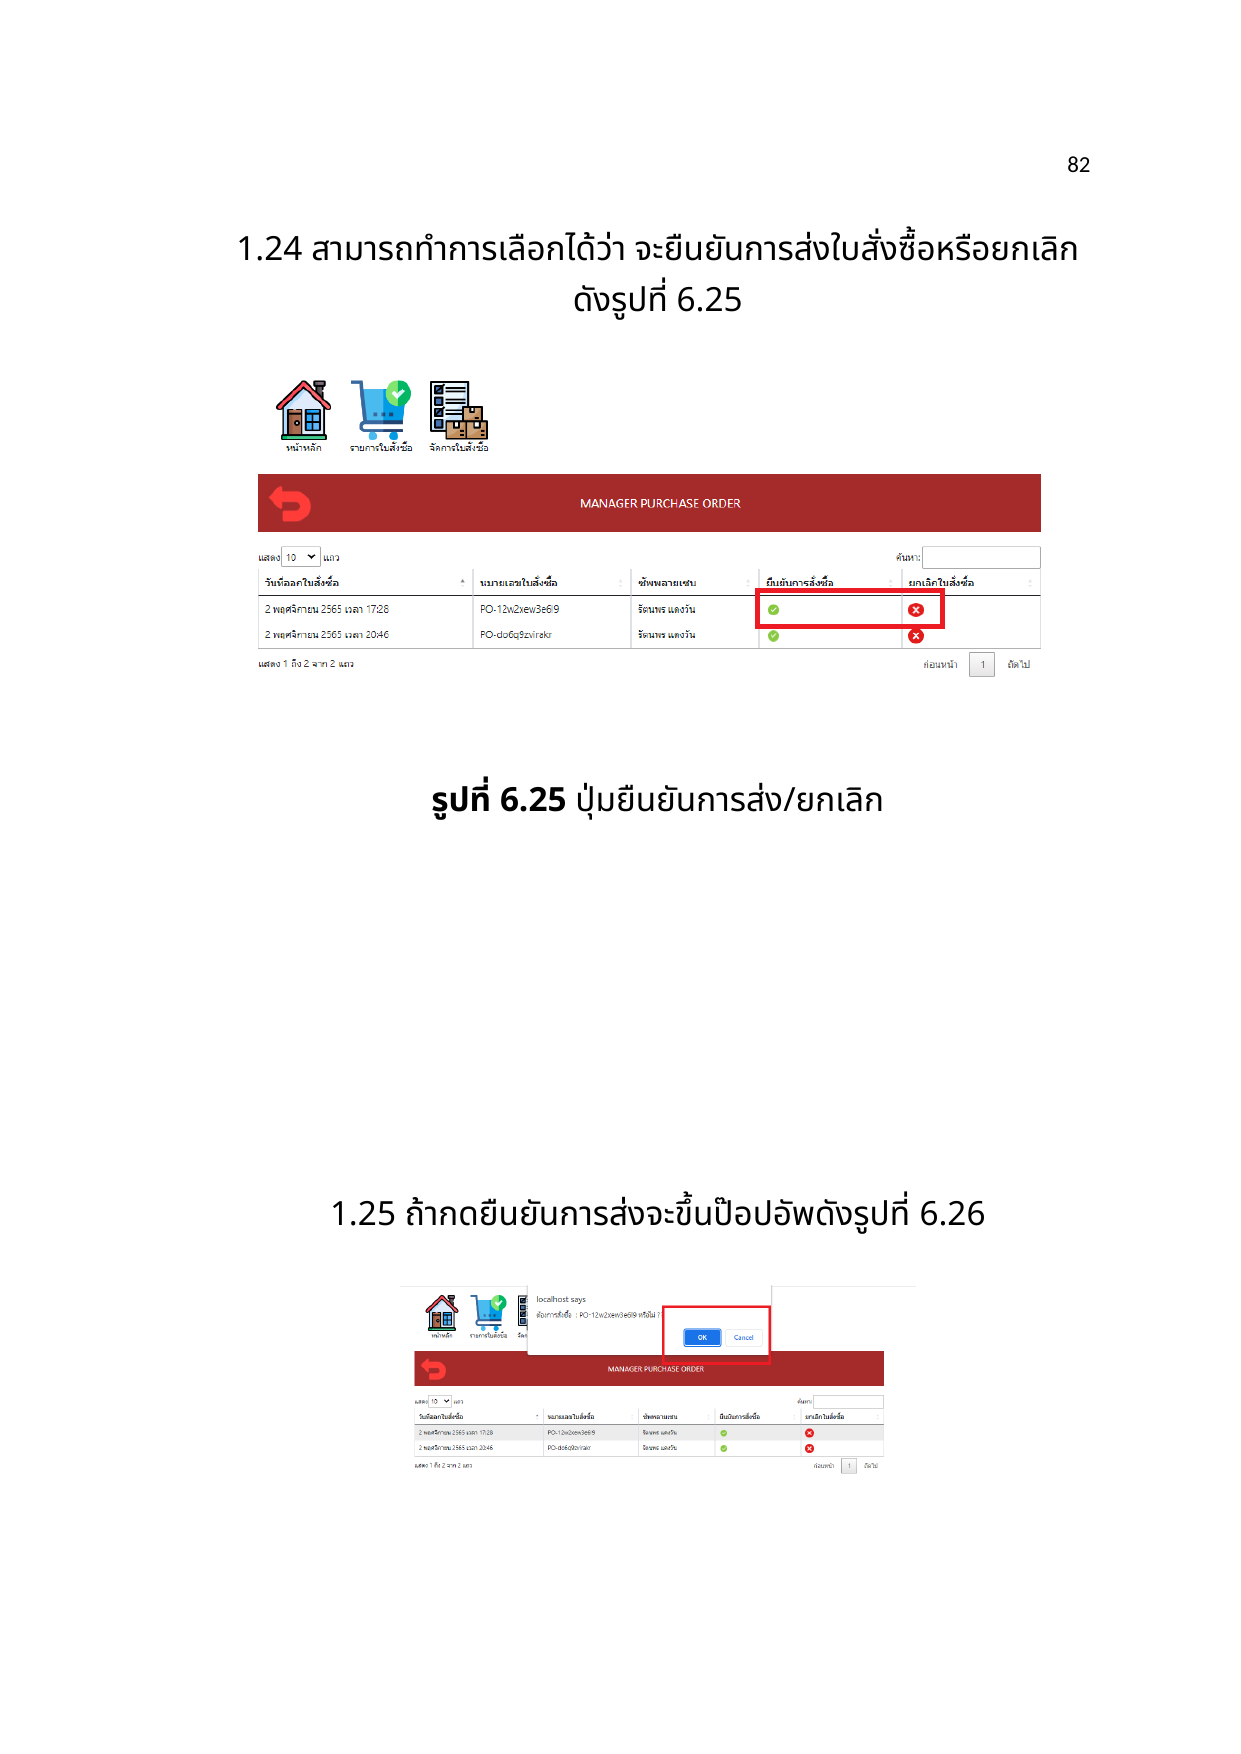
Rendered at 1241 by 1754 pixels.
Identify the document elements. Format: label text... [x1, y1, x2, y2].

text รูปที่ 6.25 ปุ่มยืนยันการส่ง/ยกเลิก [225, 776, 1090, 826]
text 1.25 ถ้ากดยืนยันการส่งจะขึ้นป๊อปอัพดังรูปที่ 6.26 [225, 1190, 1090, 1240]
picture [225, 371, 1090, 731]
picture [399, 1285, 916, 1508]
text 1.24 สามารถทำการเลือกได้ว่า จะยืนยันการส่งใบสั่งซื้อหรือยกเลิกดังรูปที่ 6.25 [225, 225, 1090, 326]
